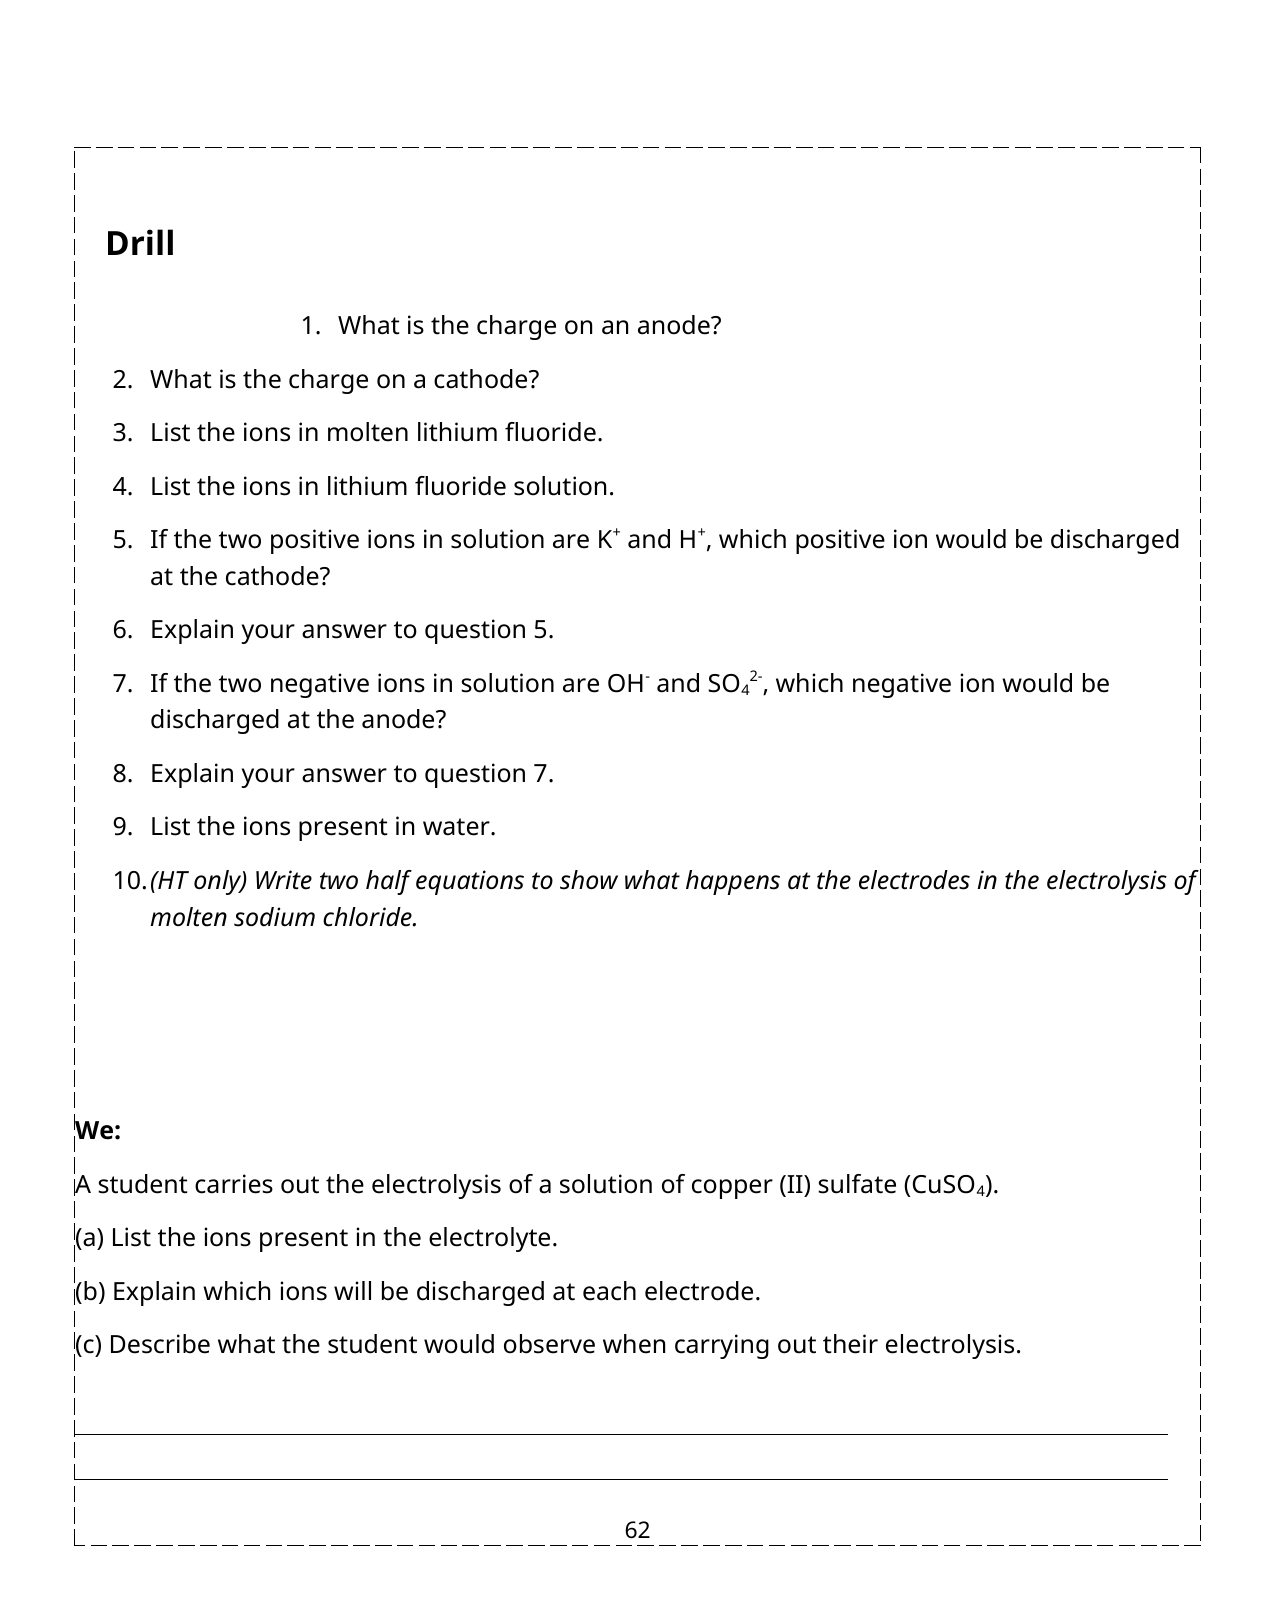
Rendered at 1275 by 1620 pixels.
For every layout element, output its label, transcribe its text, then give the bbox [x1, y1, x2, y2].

text We: [75, 1113, 1200, 1147]
text (a) List the ions present in the electrolyte. [75, 1220, 1200, 1254]
list List the ions in molten lithium fluoride. [112, 415, 1200, 449]
text (b) Explain which ions will be discharged at each electrode. [75, 1273, 1200, 1307]
list List the ions present in water. [112, 809, 1200, 843]
table_header [75, 1435, 1168, 1479]
list If the two negative ions in solution are OH- and SO42-, which negative ion would be discharged at the anode? [112, 665, 1200, 736]
list Explain your answer to question 7. [112, 756, 1200, 790]
list What is the charge on a cathode? [112, 361, 1200, 396]
list List the ions in lithium fluoride solution. [112, 468, 1200, 502]
text A student carries out the electrolysis of a solution of copper (II) sulfate (CuSO4). [75, 1166, 1200, 1201]
list What is the charge on an anode? [112, 308, 1200, 342]
list Explain your answer to question 5. [112, 612, 1200, 646]
list If the two positive ions in solution are K+ and H+, which positive ion would be discharged at the cathode? [112, 522, 1200, 593]
text (c) Describe what the student would observe when carrying out their electrolysis. [75, 1327, 1200, 1361]
list (HT only) Write two half equations to show what happens at the electrodes in the electrolysis of molten sodium chloride. [112, 862, 1200, 933]
